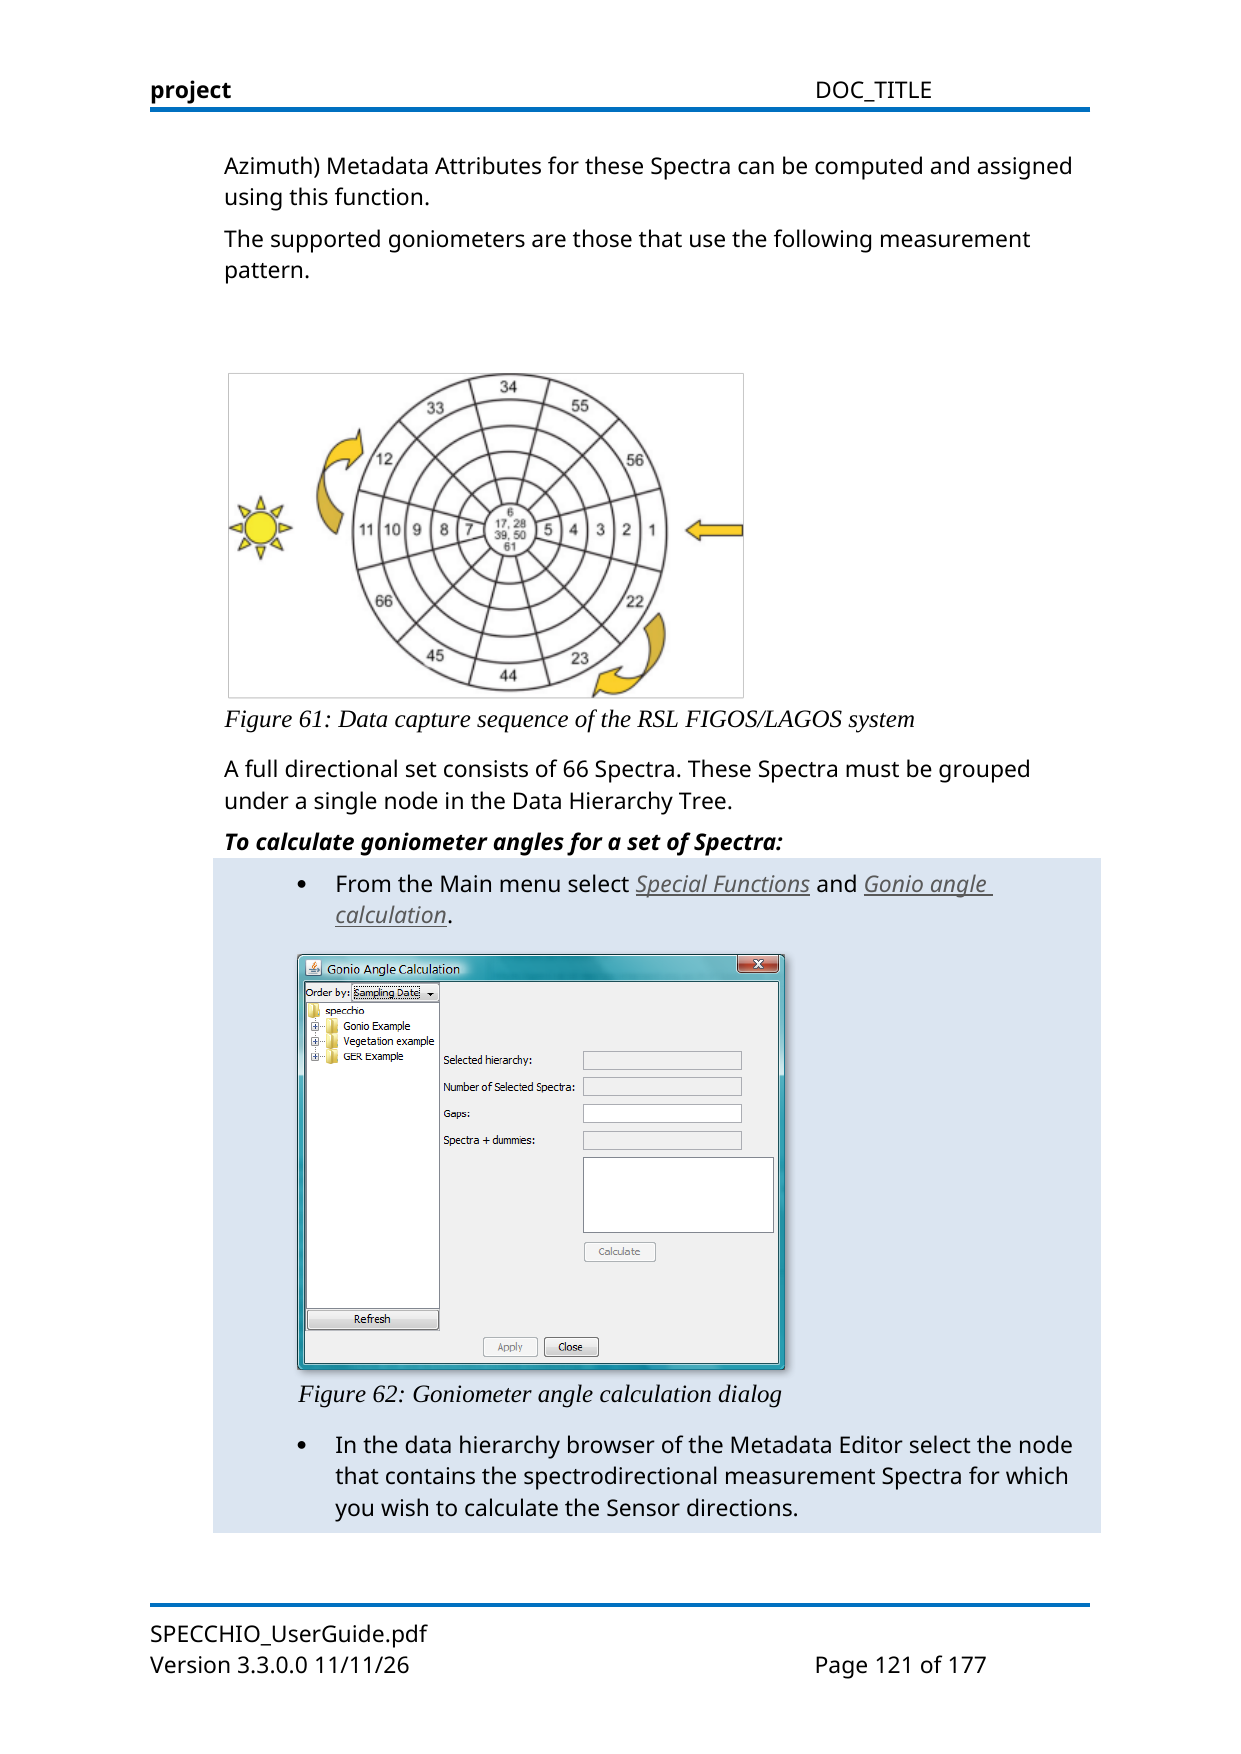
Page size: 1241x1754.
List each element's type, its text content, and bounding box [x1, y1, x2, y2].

subtitle To calculate goniometer angles for a set of Spectra: [224, 826, 1090, 857]
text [224, 150, 1090, 212]
text The supported goniometers are those that use the following measurement pattern. [224, 223, 1090, 285]
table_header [213, 858, 1101, 1533]
picture [297, 954, 785, 1370]
text A full directional set consists of 66 Spectra. These Spectra must be grouped under a single node in the Data Hierarchy Tree. [224, 753, 1090, 816]
